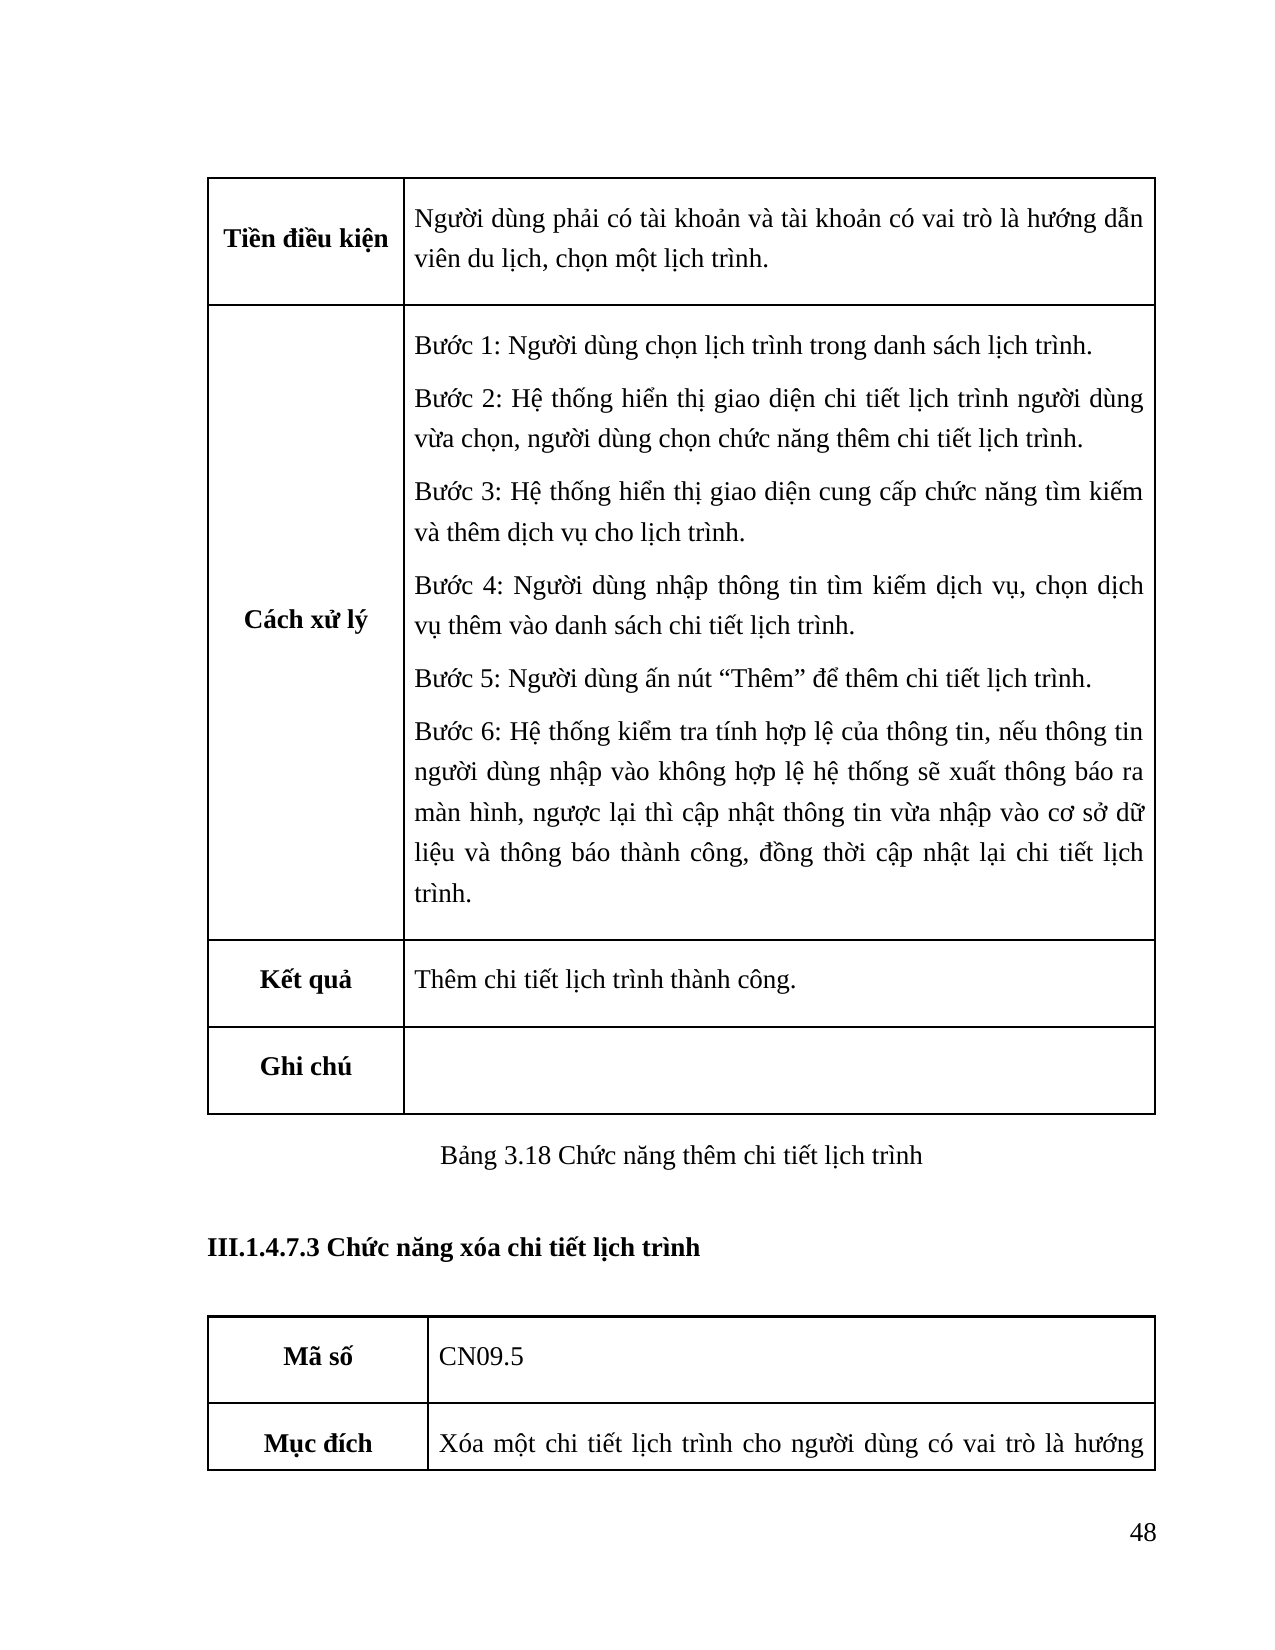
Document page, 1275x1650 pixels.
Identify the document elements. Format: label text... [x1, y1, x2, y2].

table_cell Mục đích [209, 1404, 427, 1469]
table_cell Tiền điều kiện [209, 179, 403, 304]
table_header Mã số [209, 1318, 427, 1402]
table_cell Bước 1: Người dùng chọn lịch trình trong danh sách lịch trình. Bước 2: Hệ thống hiển thị giao diện chi tiết lịch trình người dùng vừa chọn, người dùng chọn chức năng thêm chi tiết lịch trình. Bước 3: Hệ thống hiển thị giao diện cung cấp chức năng tìm kiếm và thêm dịch vụ cho lịch trình. Bước 4: Người dùng nhập thông tin tìm kiếm dịch vụ, chọn dịch vụ thêm vào danh sách chi tiết lịch trình. Bước 5: Người dùng ấn nút “Thêm” để thêm chi tiết lịch trình. Bước 6: Hệ thống kiểm tra tính hợp lệ của thông tin, nếu thông tin người dùng nhập vào không hợp lệ hệ thống sẽ xuất thông báo ra màn hình, ngược lại thì cập nhật thông tin vừa nhập vào cơ sở dữ liệu và thông báo thành công, đồng thời cập nhật lại chi tiết lịch trình. [405, 306, 1154, 939]
table_cell Kết quả [209, 941, 403, 1026]
table_cell Cách xử lý [209, 306, 403, 939]
subtitle Bảng 3.18 Chức năng thêm chi tiết lịch trình [207, 1139, 1156, 1171]
table_cell Thêm chi tiết lịch trình thành công. [405, 941, 1154, 1026]
table_cell Ghi chú [209, 1028, 403, 1112]
table_header CN09.5 [429, 1318, 1154, 1402]
subtitle III.1.4.7.3 Chức năng xóa chi tiết lịch trình [207, 1232, 1156, 1263]
table_cell [405, 1028, 1154, 1112]
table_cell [429, 1404, 1154, 1469]
table_cell Người dùng phải có tài khoản và tài khoản có vai trò là hướng dẫn viên du lịch, chọn một lịch trình. [405, 179, 1154, 304]
